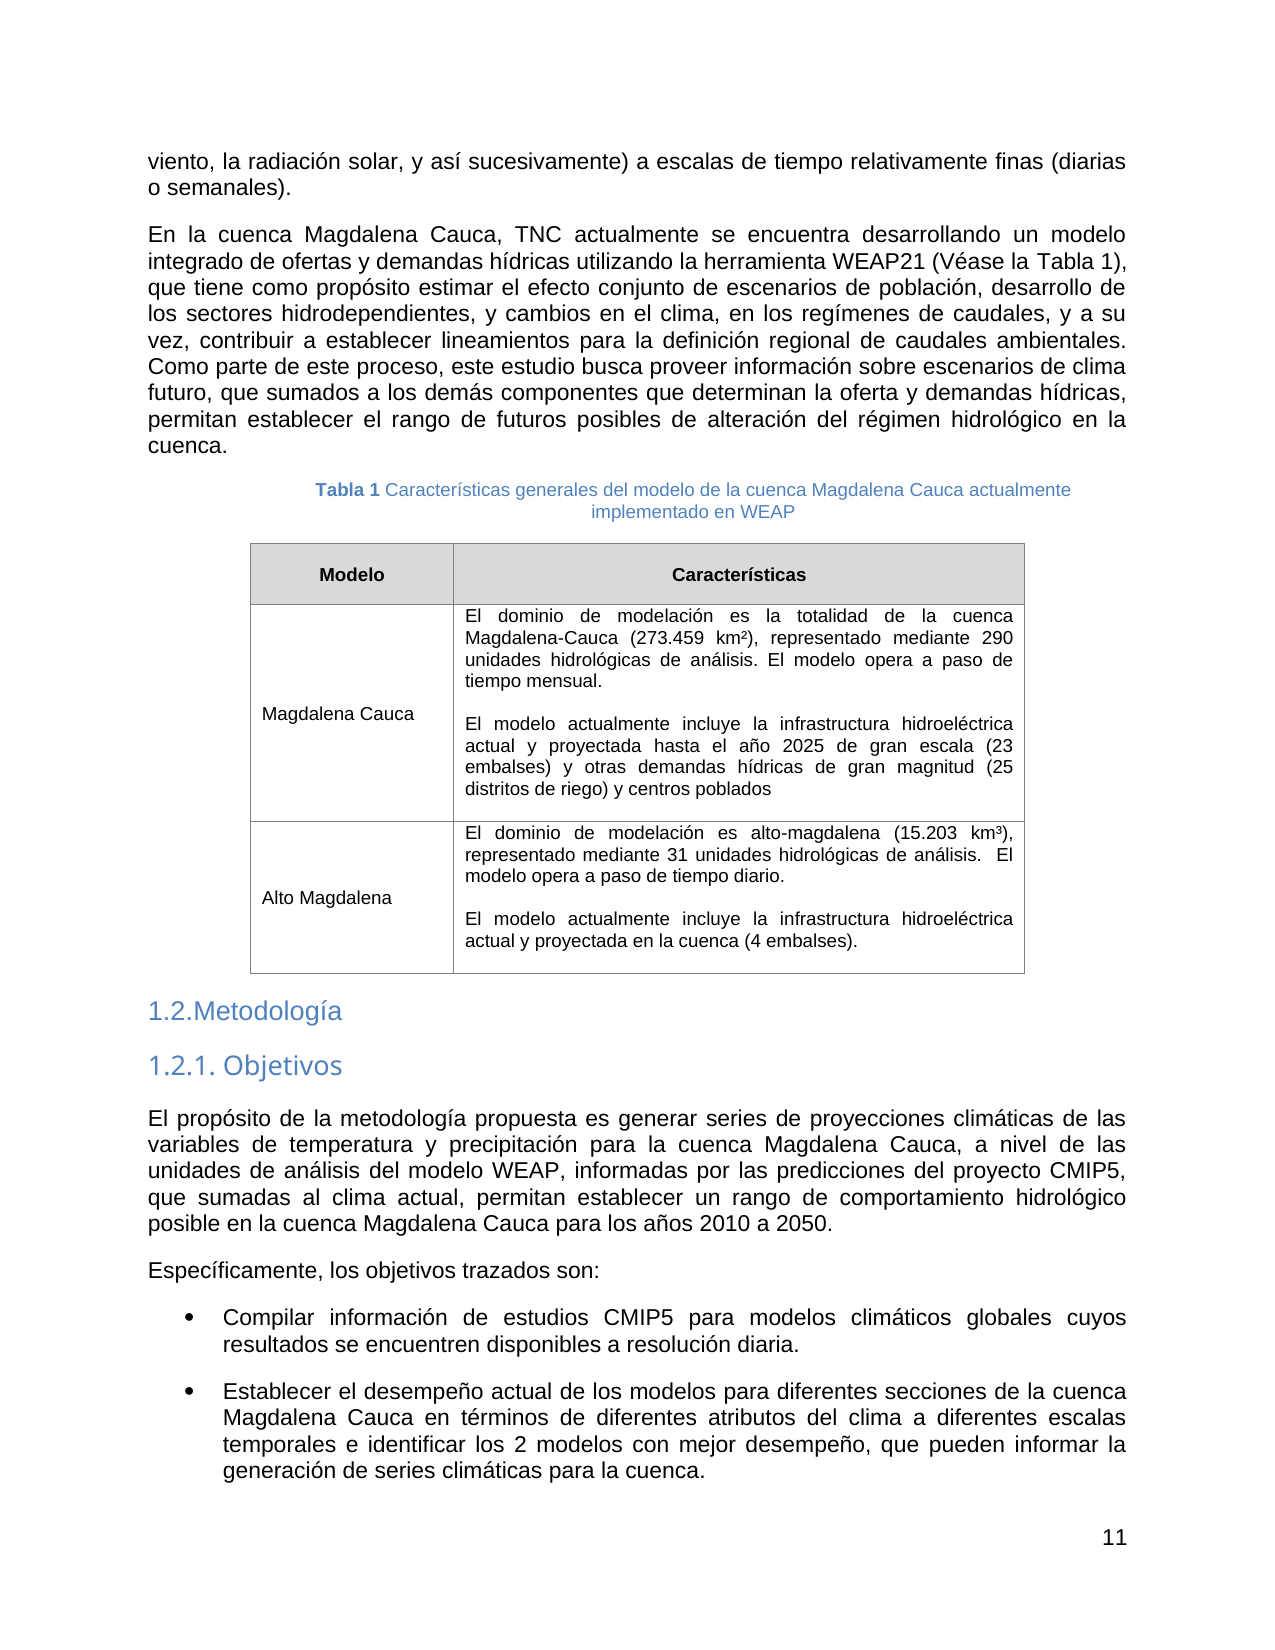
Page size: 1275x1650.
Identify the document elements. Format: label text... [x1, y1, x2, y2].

table_cell El dominio de modelación es alto-magdalena (15.203 km³), representado mediante 31 unidades hidrológicas de análisis. El modelo opera a paso de tiempo diario. El modelo actualmente incluye la infrastructura hidroeléctrica actual y proyectada en la cuenca (4 embalses). [454, 822, 1024, 973]
table_header Modelo [251, 544, 453, 604]
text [148, 148, 1127, 200]
list Establecer el desempeño actual de los modelos para diferentes secciones de la cuenca Magdalena Cauca en términos de diferentes atributos del clima a diferentes escalas temporales e identificar los 2 modelos con mejor desempeño, que pueden informar la generación de series climáticas para la cuenca. [185, 1378, 1127, 1483]
subtitle Metodología [148, 995, 1127, 1026]
text El propósito de la metodología propuesta es generar series de proyecciones climáticas de las variables de temperatura y precipitación para la cuenca Magdalena Cauca, a nivel de las unidades de análisis del modelo WEAP, informadas por las predicciones del proyecto CMIP5, que sumadas al clima actual, permitan establecer un rango de comportamiento hidrológico posible en la cuenca Magdalena Cauca para los años 2010 a 2050. [148, 1104, 1127, 1236]
text Tabla 1 Características generales del modelo de la cuenca Magdalena Cauca actualmente implementado en WEAP [259, 479, 1127, 522]
table_cell El dominio de modelación es la totalidad de la cuenca Magdalena-Cauca (273.459 km²), representado mediante 290 unidades hidrológicas de análisis. El modelo opera a paso de tiempo mensual. El modelo actualmente incluye la infrastructura hidroeléctrica actual y proyectada hasta el año 2025 de gran escala (23 embalses) y otras demandas hídricas de gran magnitud (25 distritos de riego) y centros poblados [454, 605, 1024, 821]
text Específicamente, los objetivos trazados son: [148, 1257, 1127, 1283]
table_cell Alto Magdalena [251, 822, 453, 973]
table_header Características [454, 544, 1024, 604]
subtitle Objetivos [148, 1047, 1127, 1084]
list Compilar información de estudios CMIP5 para modelos climáticos globales cuyos resultados se encuentren disponibles a resolución diaria. [185, 1304, 1127, 1357]
table_cell Magdalena Cauca [251, 605, 453, 821]
text En la cuenca Magdalena Cauca, TNC actualmente se encuentra desarrollando un modelo integrado de ofertas y demandas hídricas utilizando la herramienta WEAP21 (Véase la Tabla 1), que tiene como propósito estimar el efecto conjunto de escenarios de población, desarrollo de los sectores hidrodependientes, y cambios en el clima, en los regímenes de caudales, y a su vez, contribuir a establecer lineamientos para la definición regional de caudales ambientales. Como parte de este proceso, este estudio busca proveer información sobre escenarios de clima futuro, que sumados a los demás componentes que determinan la oferta y demandas hídricas, permitan establecer el rango de futuros posibles de alteración del régimen hidrológico en la cuenca. [148, 221, 1127, 458]
